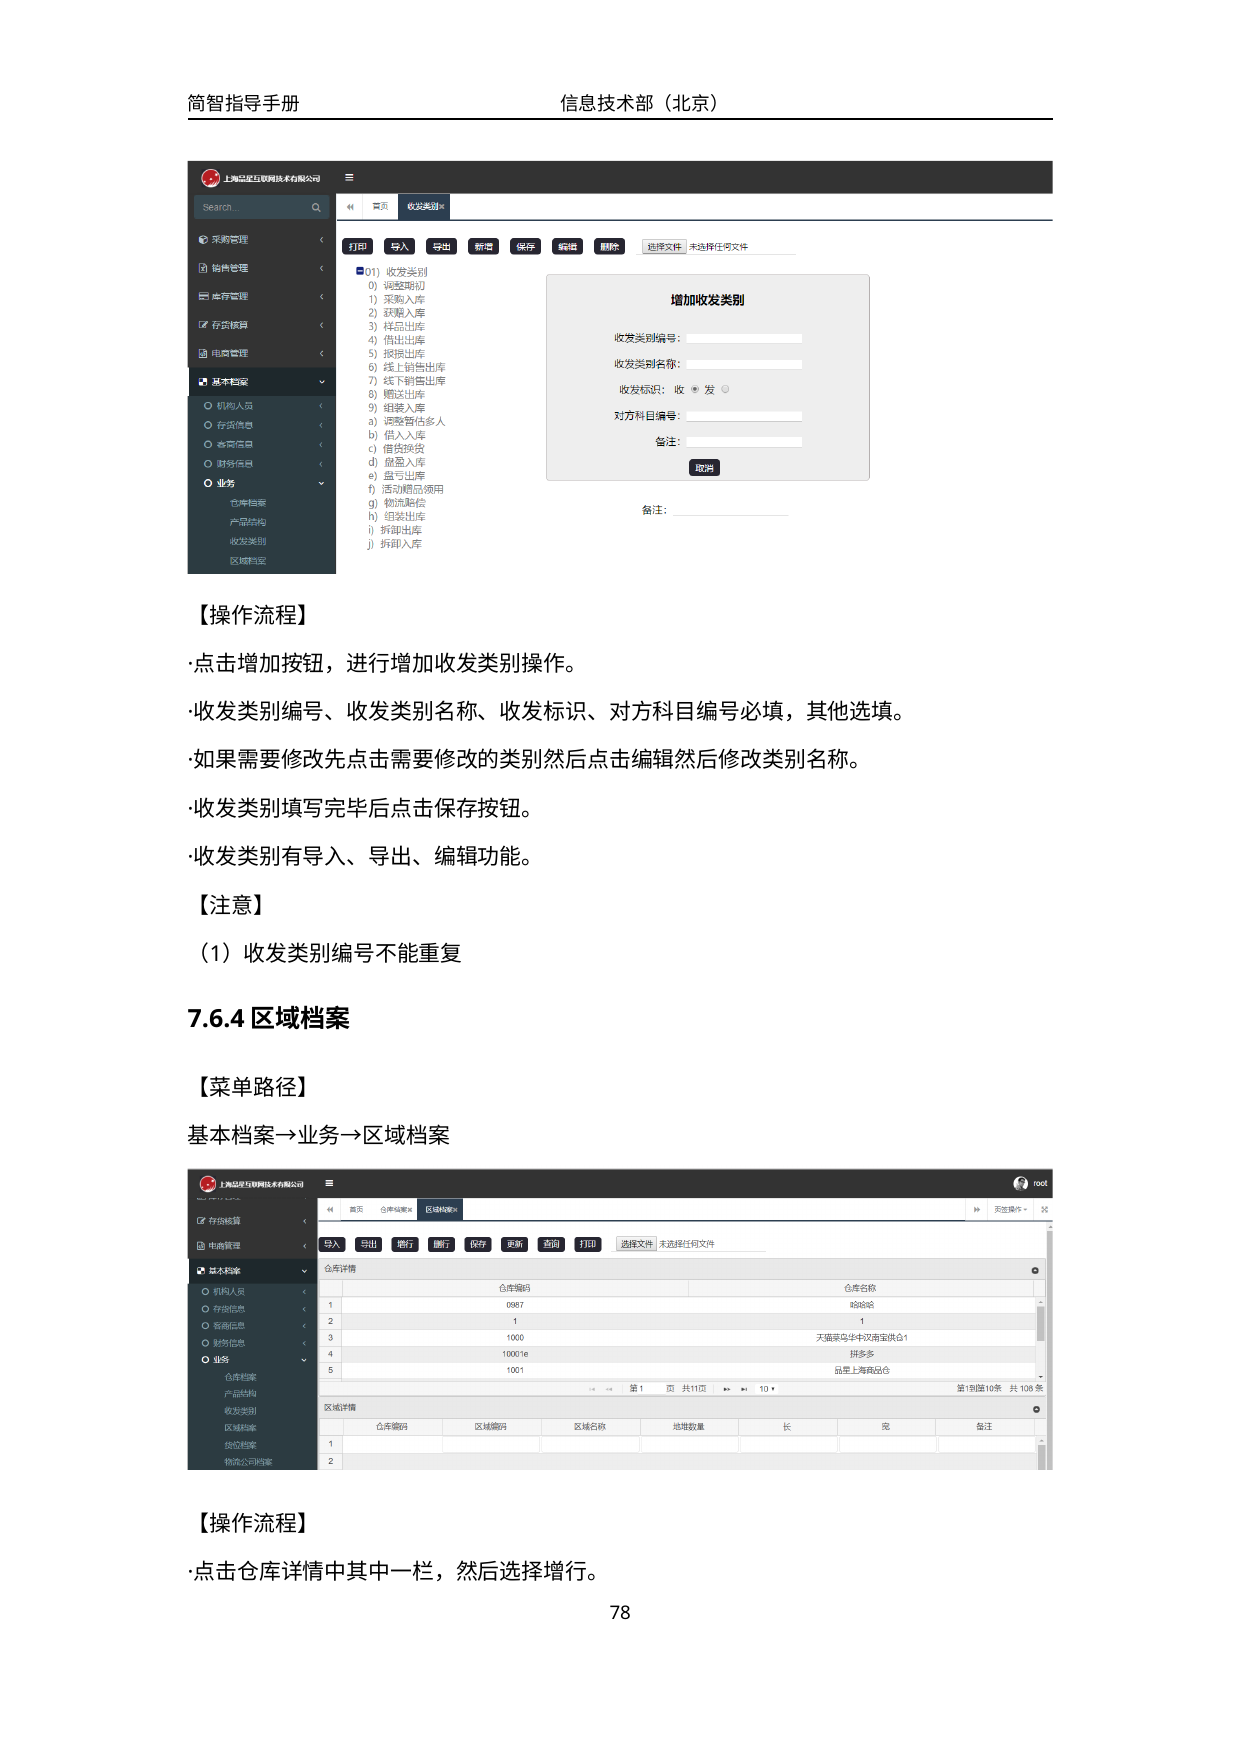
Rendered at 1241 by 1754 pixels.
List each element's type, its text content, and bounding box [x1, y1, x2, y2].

text ·收发类别有导入、导出、编辑功能。 [187, 839, 1053, 871]
text 基本档案→业务→区域档案 [187, 1117, 1053, 1150]
text （1）收发类别编号不能重复 [187, 936, 1053, 968]
picture [187, 1165, 1053, 1470]
text 【操作流程】 [187, 597, 1053, 630]
text ·如果需要修改先点击需要修改的类别然后点击编辑然后修改类别名称。 [187, 742, 1053, 775]
text 【菜单路径】 [187, 1069, 1053, 1102]
picture [187, 159, 1053, 574]
text 【注意】 [187, 887, 1053, 920]
text 【操作流程】 [187, 1506, 1053, 1538]
subtitle 7.6.4区域档案 [187, 984, 1053, 1049]
text ·点击增加按钮，进行增加收发类别操作。 [187, 646, 1053, 678]
text ·收发类别编号、收发类别名称、收发标识、对方科目编号必填，其他选填。 [187, 694, 1053, 726]
text ·点击仓库详情中其中一栏，然后选择增行。 [187, 1554, 1053, 1586]
text ·收发类别填写完毕后点击保存按钮。 [187, 791, 1053, 823]
